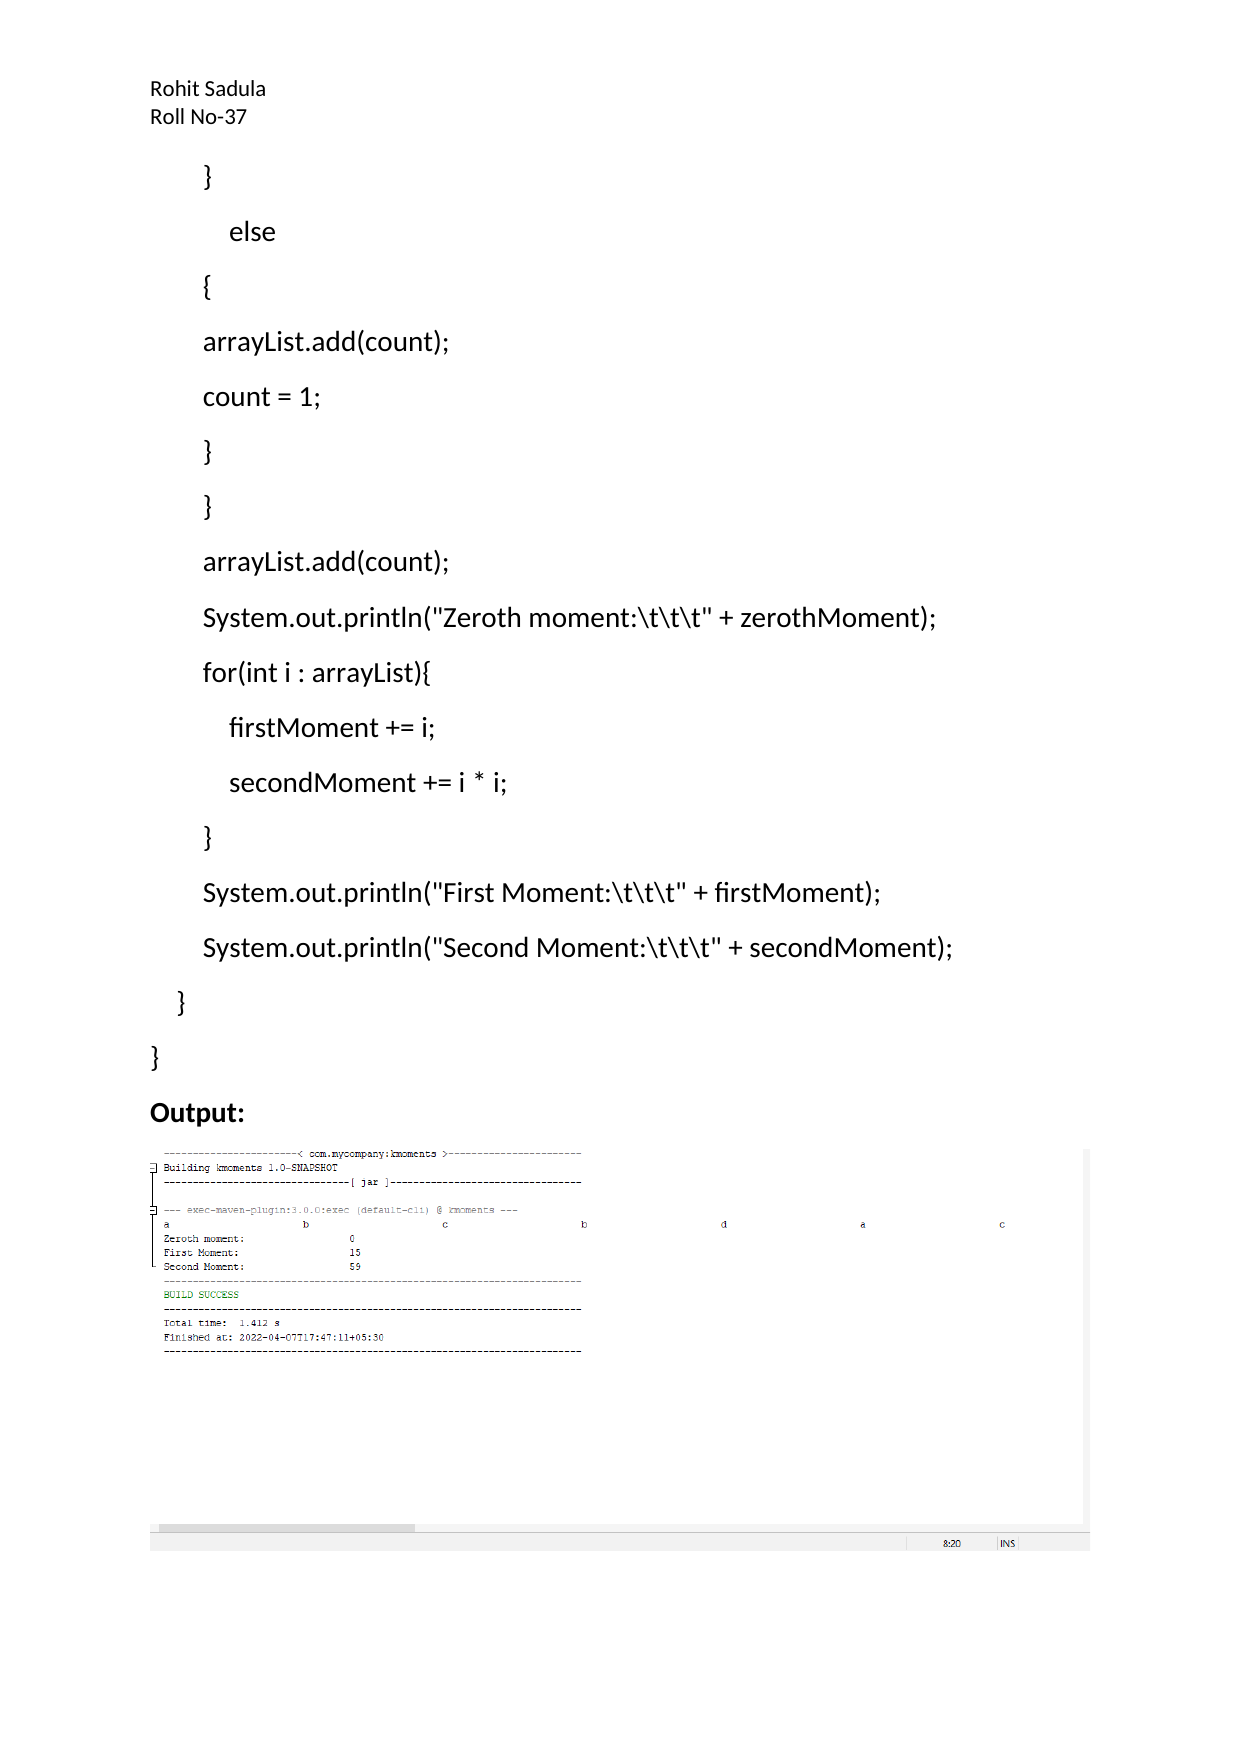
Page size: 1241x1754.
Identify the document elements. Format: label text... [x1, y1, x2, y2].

text } [150, 488, 1090, 524]
text arrayList.add(count); [150, 323, 1090, 359]
text else [150, 213, 1090, 248]
text System.out.println("Zeroth moment:\t\t\t" + zerothMoment); [150, 599, 1090, 634]
text for(int i : arrayList){ [150, 654, 1090, 689]
text secondMoment += i * i; [150, 764, 1090, 799]
text } [150, 819, 1090, 855]
text count = 1; [150, 378, 1090, 414]
text } [150, 433, 1090, 469]
text } [150, 158, 1090, 193]
text } [150, 1039, 1090, 1075]
text Output: [150, 1094, 1090, 1130]
picture [150, 1149, 1091, 1551]
text System.out.println("First Moment:\t\t\t" + firstMoment); [150, 874, 1090, 910]
text { [150, 268, 1090, 304]
text firstMoment += i; [150, 709, 1090, 744]
text System.out.println("Second Moment:\t\t\t" + secondMoment); [150, 929, 1090, 965]
text } [150, 984, 1090, 1020]
text arrayList.add(count); [150, 543, 1090, 579]
